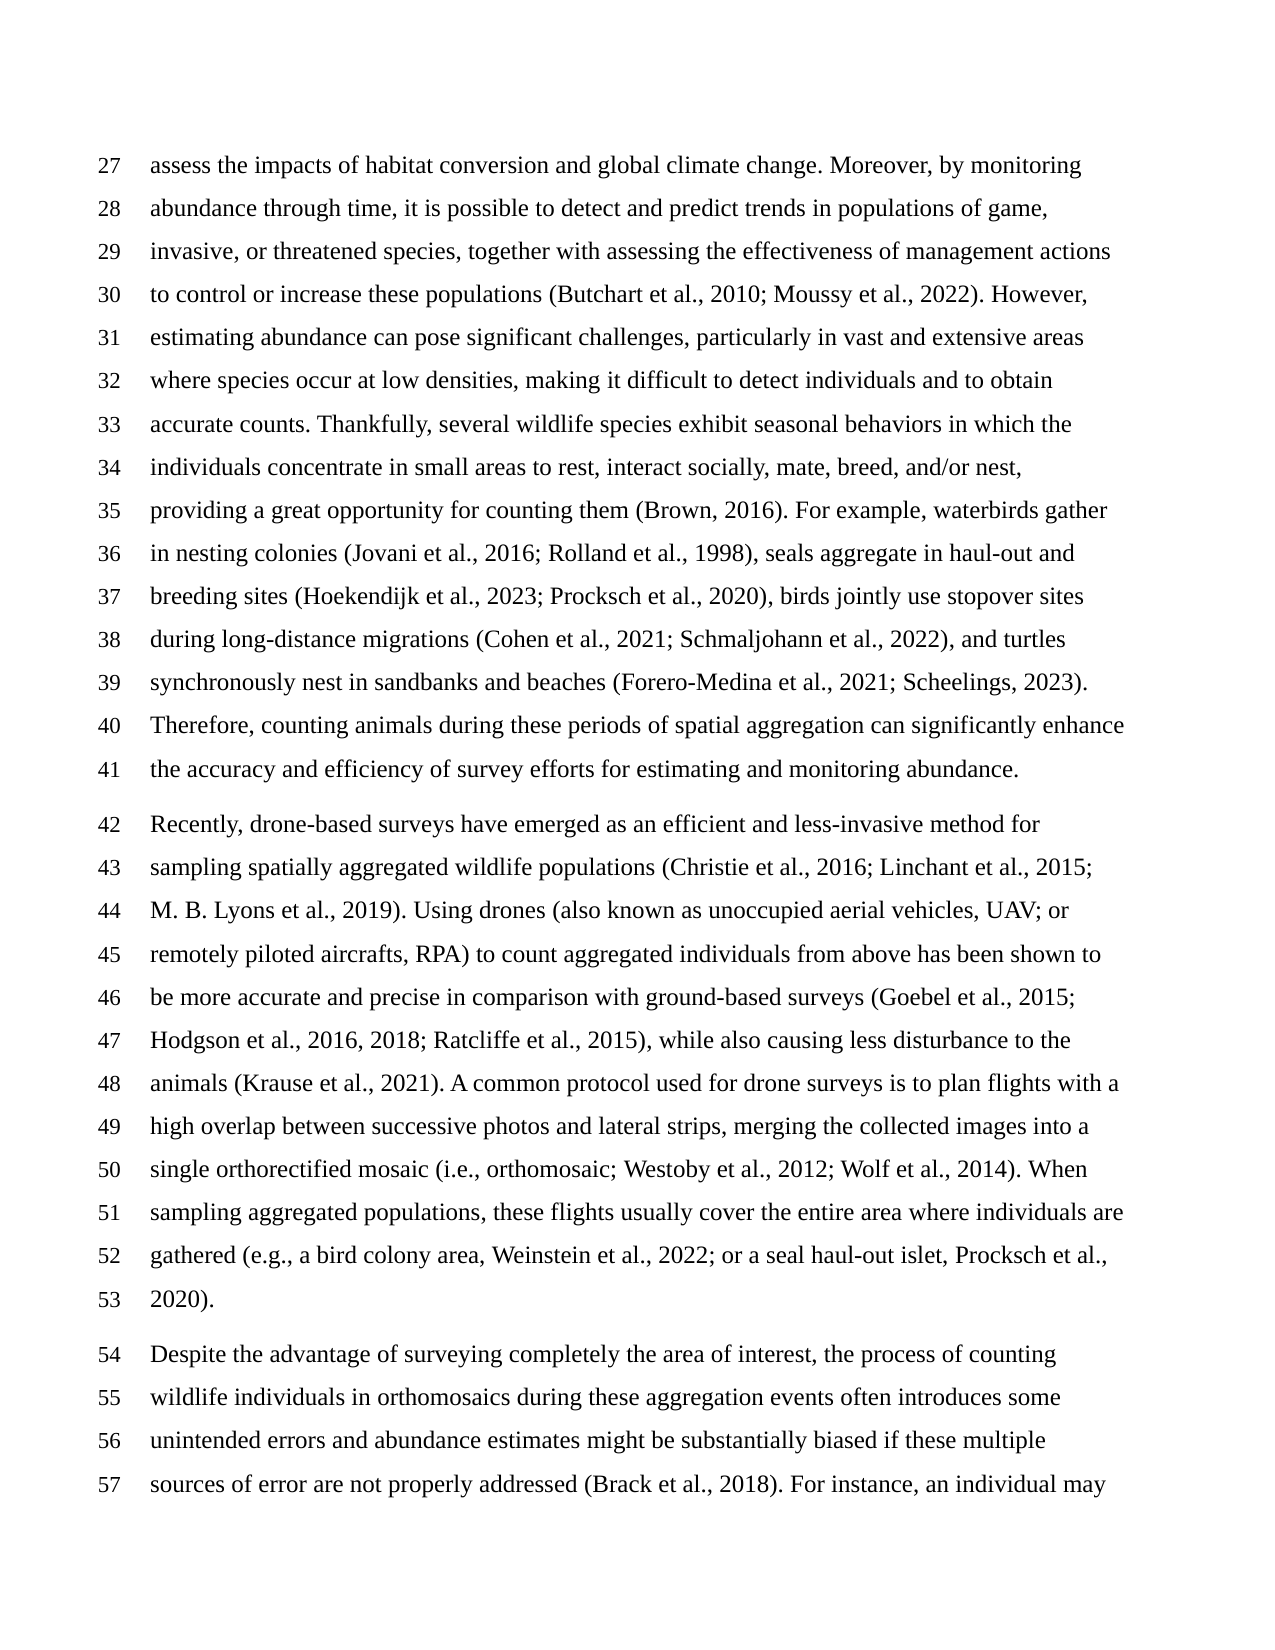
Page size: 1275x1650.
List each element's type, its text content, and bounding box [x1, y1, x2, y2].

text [150, 1339, 1125, 1497]
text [150, 150, 1125, 782]
text Recently, drone-based surveys have emerged as an efficient and less-invasive method for sampling spatially aggregated wildlife populations . Using drones (also known as unoccupied aerial vehicles, UAV; or remotely piloted aircrafts, RPA) to count aggregated individuals from above has been shown to be more accurate and precise in comparison with ground-based surveys , while also causing less disturbance to the animals . A common protocol used for drone surveys is to plan flights with a high overlap between successive photos and lateral strips, merging the collected images into a single orthorectified mosaic (i.e., orthomosaic; . When sampling aggregated populations, these flights usually cover the entire area where individuals are gathered (e.g., a bird colony area, ; or a seal haul-out islet, . [150, 809, 1125, 1312]
